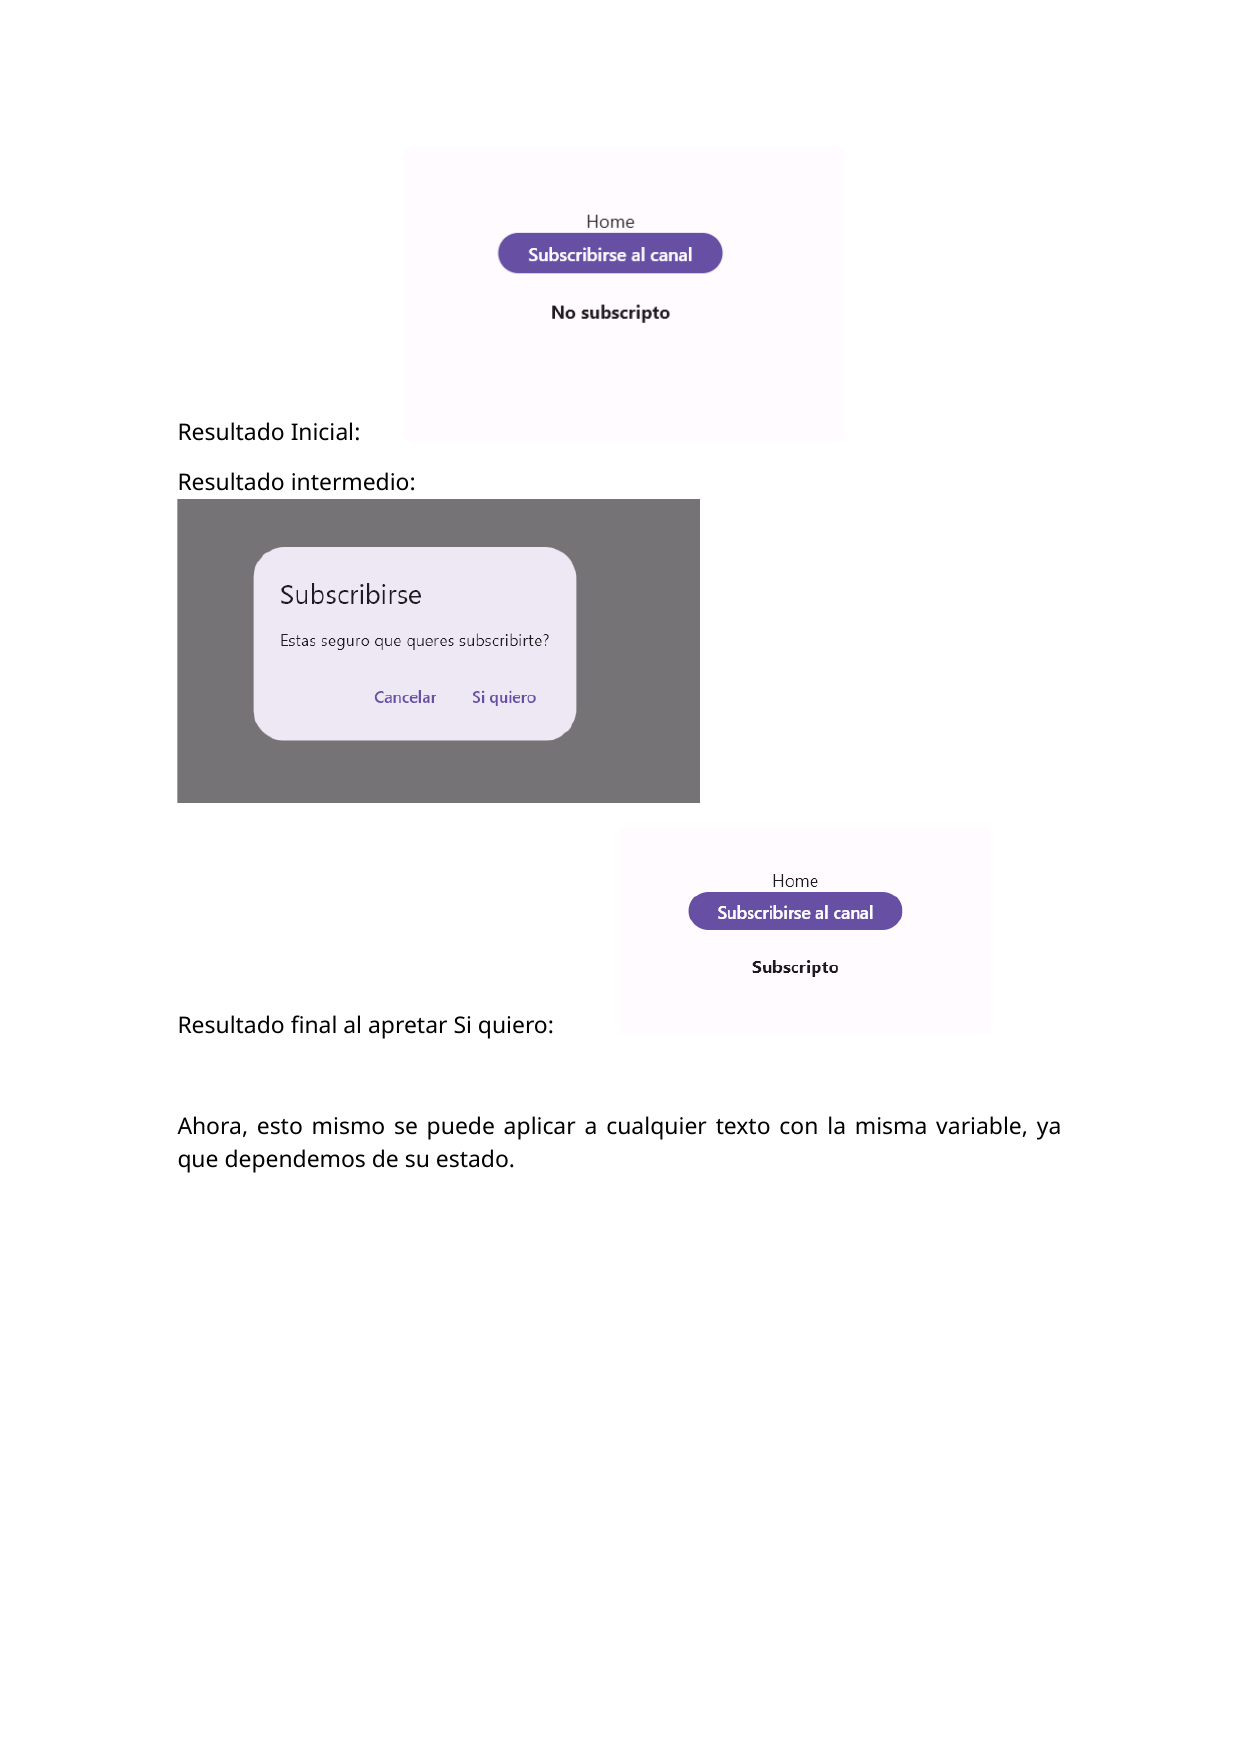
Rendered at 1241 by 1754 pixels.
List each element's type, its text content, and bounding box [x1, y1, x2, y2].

picture [404, 147, 844, 441]
text Ahora, esto mismo se puede aplicar a cualquier texto con la misma variable, ya que dependemos de su estado. [177, 1109, 1063, 1174]
picture [619, 828, 990, 1034]
picture [177, 499, 700, 803]
